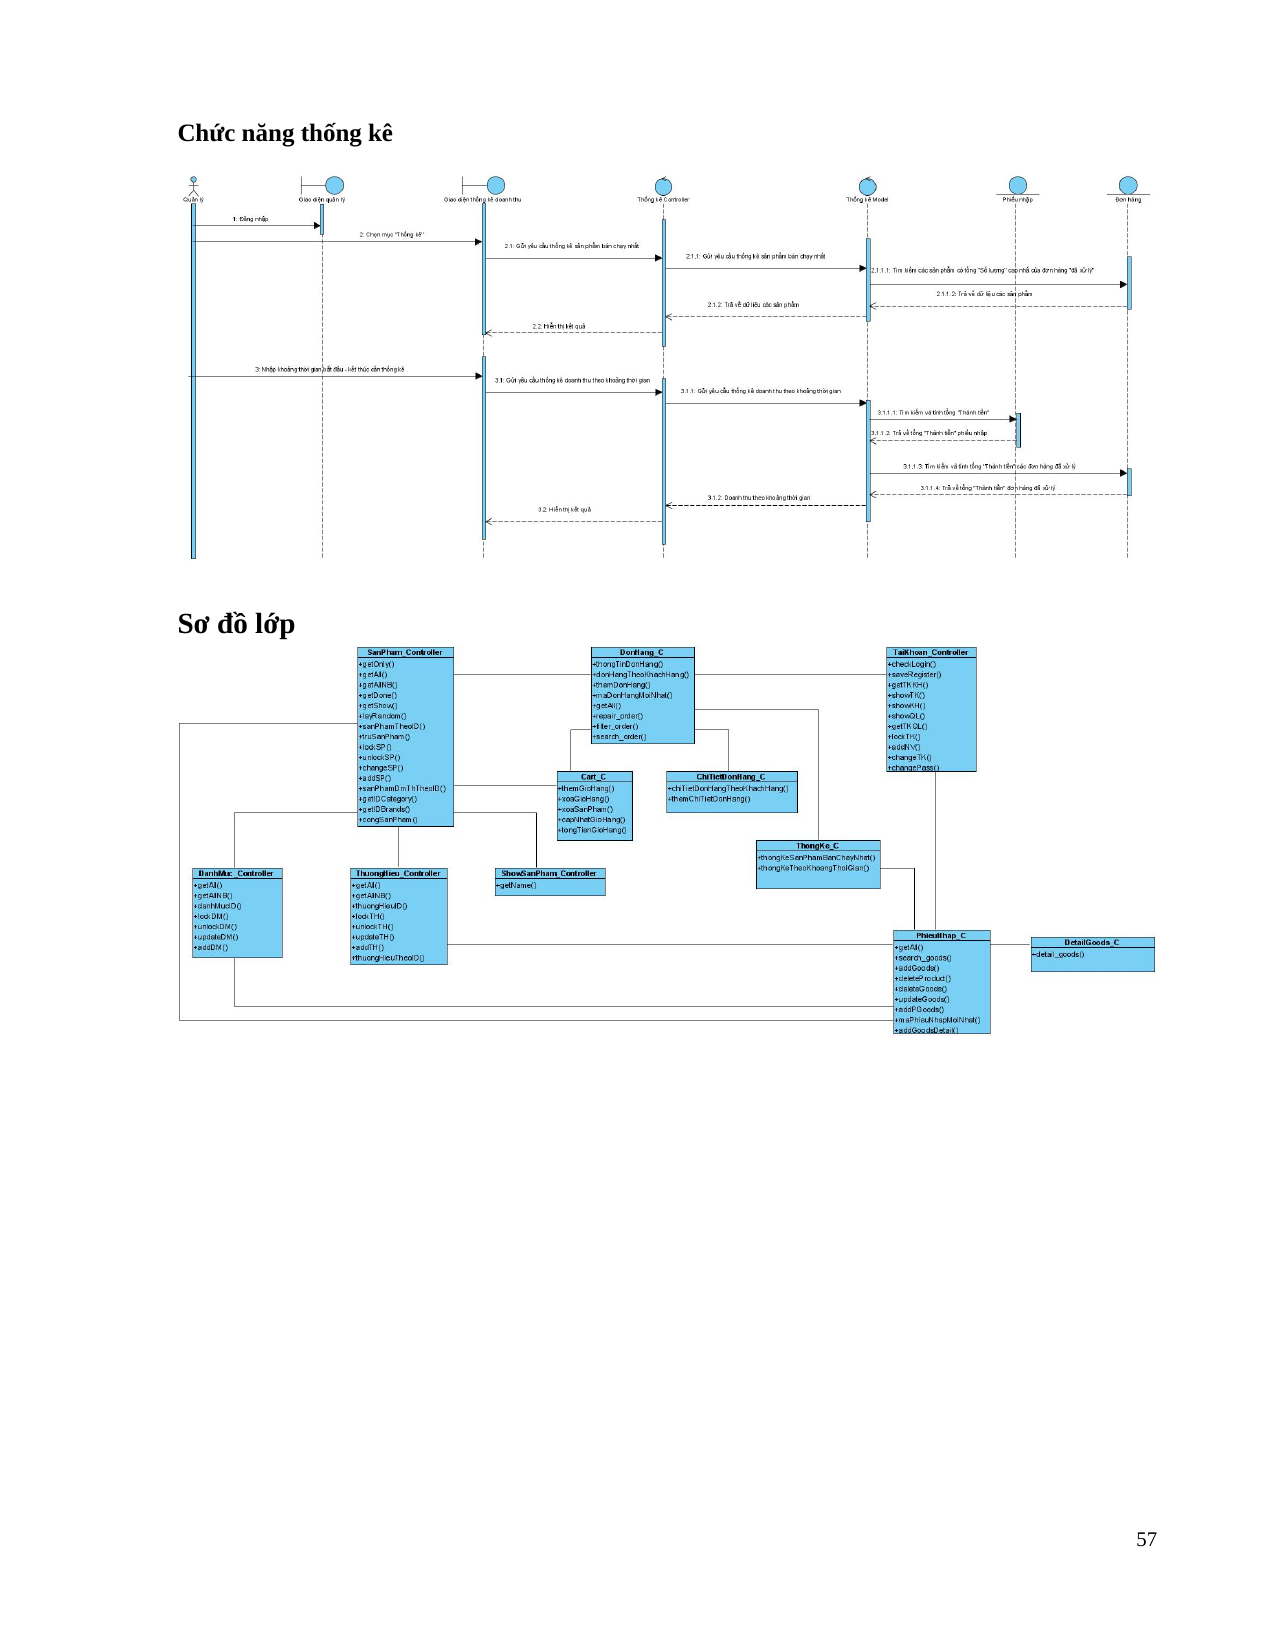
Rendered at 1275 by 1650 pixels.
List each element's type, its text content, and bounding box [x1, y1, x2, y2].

picture [177, 175, 1157, 561]
picture [177, 646, 1157, 1036]
text Chức năng thống kê [177, 118, 1157, 147]
subtitle Sơ đồ lớp [177, 606, 1157, 640]
